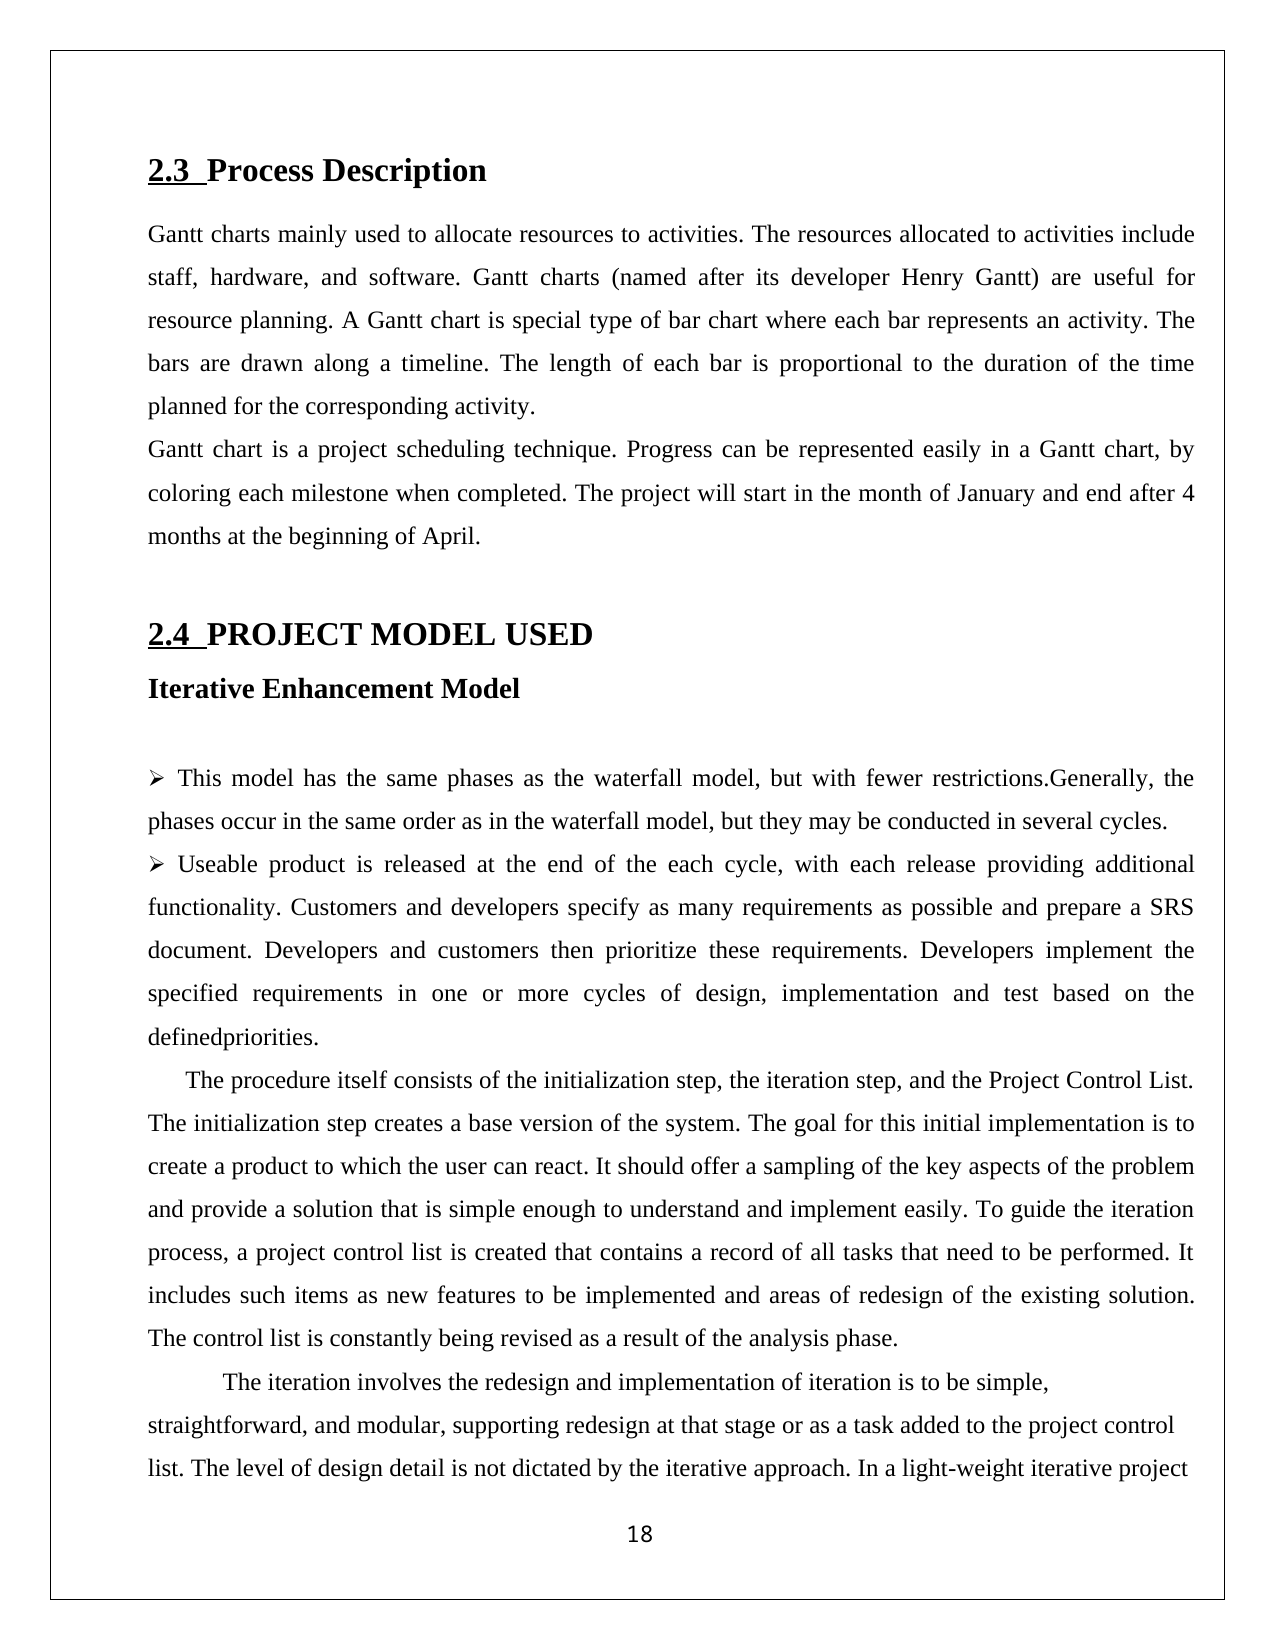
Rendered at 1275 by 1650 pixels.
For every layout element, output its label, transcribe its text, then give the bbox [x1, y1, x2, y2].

text The procedure itself consists of the initialization step, the iteration step, and the Project Control List. The initialization step creates a base version of the system. The goal for this initial implementation is to create a product to which the user can react. It should offer a sampling of the key aspects of the problem and provide a solution that is simple enough to understand and implement easily. To guide the iteration process, a project control list is created that contains a record of all tasks that need to be performed. It includes such items as new features to be implemented and areas of redesign of the existing solution. The control list is constantly being revised as a result of the analysis phase. [148, 1065, 1196, 1352]
text Iterative Enhancement Model [148, 671, 1196, 705]
text Gantt chart is a project scheduling technique. Progress can be represented easily in a Gantt chart, by coloring each milestone when completed. The project will start in the month of January and end after 4 months at the beginning of April. [148, 434, 1196, 549]
list PROJECT MODEL USED [148, 614, 1196, 652]
text Gantt charts mainly used to allocate resources to activities. The resources allocated to activities include staff, hardware, and software. Gantt charts (named after its developer Henry Gantt) are useful for resource planning. A Gantt chart is special type of bar chart where each bar represents an activity. The bars are drawn along a timeline. The length of each bar is proportional to the duration of the time planned for the corresponding activity. [148, 219, 1196, 420]
list Useable product is released at the end of the each cycle, with each release providing additional functionality. Customers and developers specify as many requirements as possible and prepare a SRS document. Developers and customers then prioritize these requirements. Developers implement the specified requirements in one or more cycles of design, implementation and test based on the definedpriorities. [148, 849, 1196, 1050]
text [148, 1367, 1196, 1482]
list Process Description [148, 150, 1196, 188]
list This model has the same phases as the waterfall model, but with fewer restrictions.Generally, the phases occur in the same order as in the waterfall model, but they may be conducted in several cycles. [148, 763, 1196, 834]
